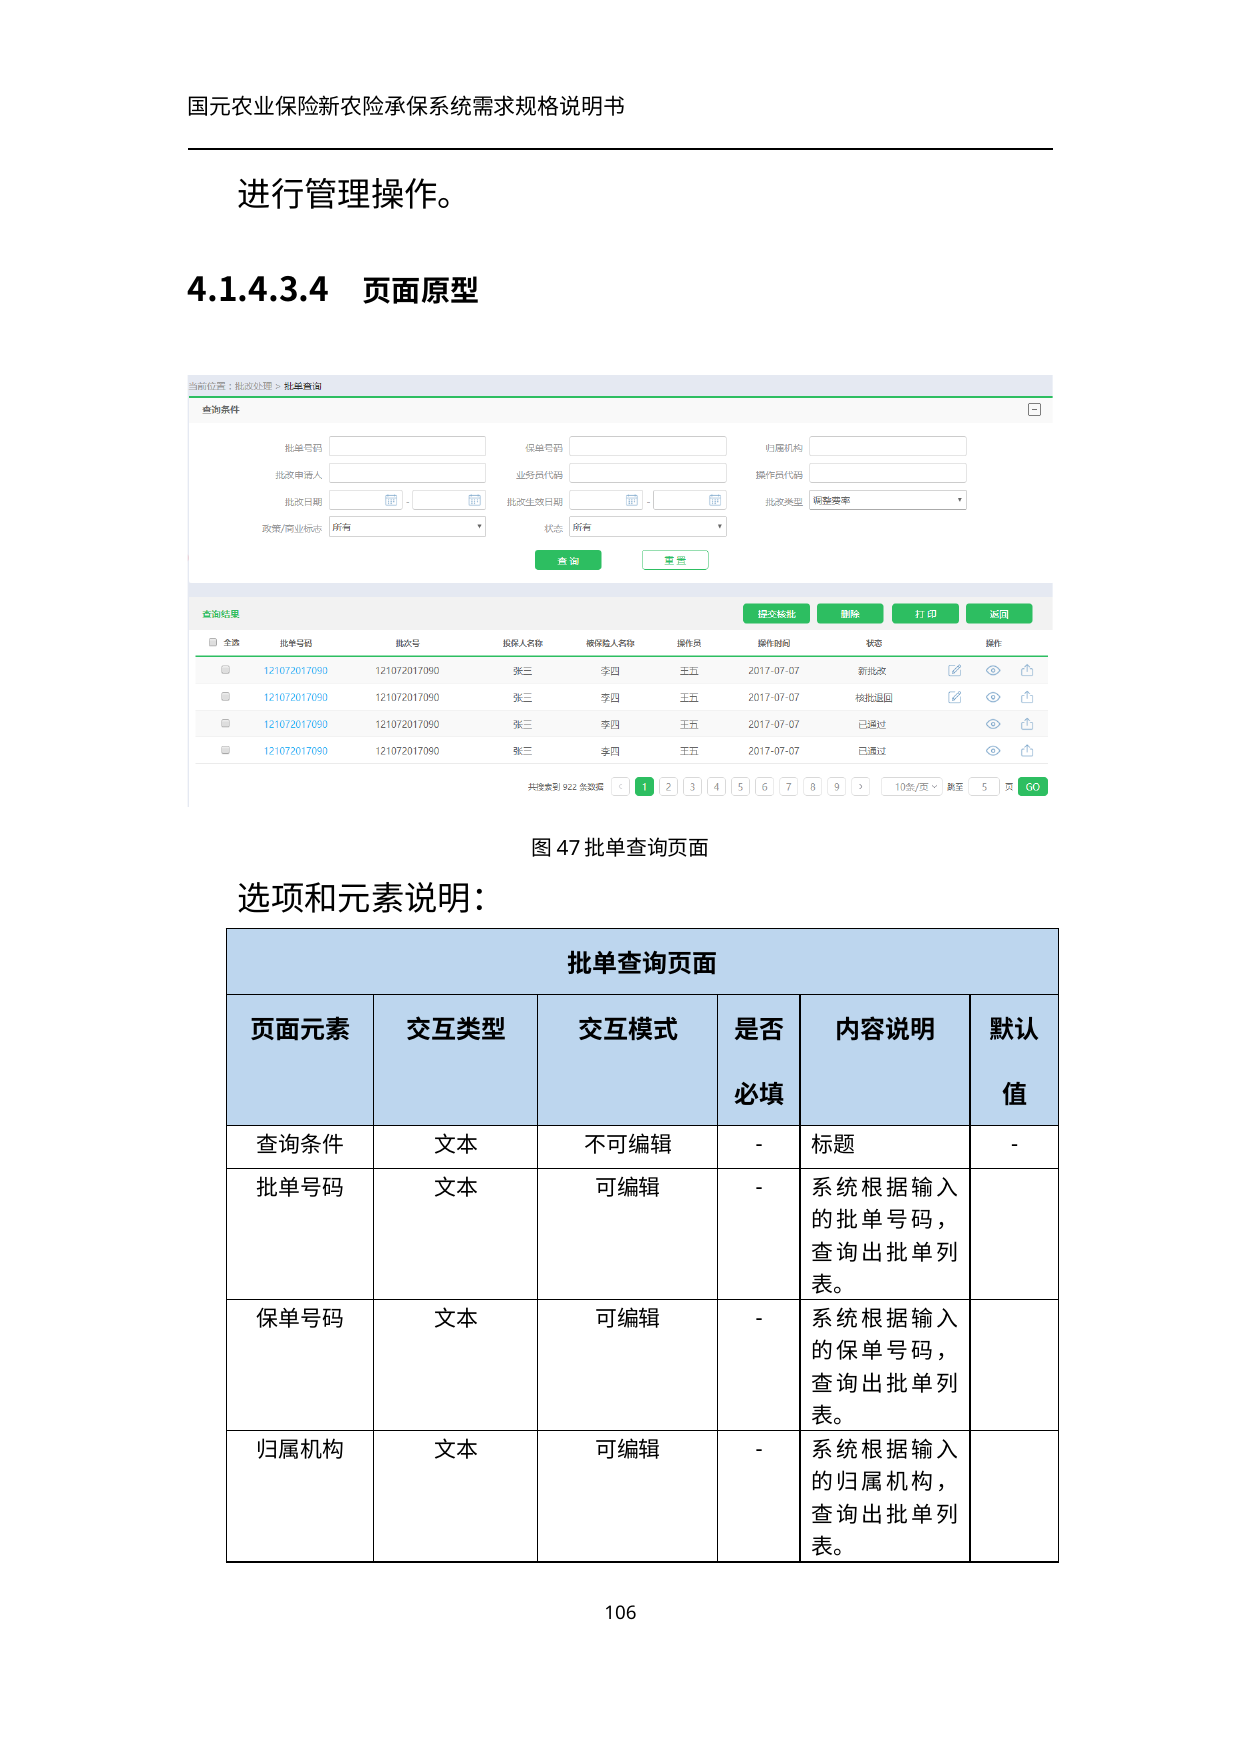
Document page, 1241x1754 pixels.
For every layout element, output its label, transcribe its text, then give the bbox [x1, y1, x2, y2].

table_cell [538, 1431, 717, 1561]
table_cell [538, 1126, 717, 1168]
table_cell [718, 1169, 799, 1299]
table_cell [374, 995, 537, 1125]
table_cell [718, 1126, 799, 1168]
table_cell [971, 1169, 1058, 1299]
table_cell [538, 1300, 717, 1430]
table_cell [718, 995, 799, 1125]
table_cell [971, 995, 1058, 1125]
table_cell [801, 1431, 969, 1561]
subtitle 页面原型 [187, 254, 1053, 319]
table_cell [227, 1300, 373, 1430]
text 选项和元素说明： [237, 863, 1053, 928]
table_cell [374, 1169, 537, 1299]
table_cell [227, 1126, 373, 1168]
picture [187, 375, 1053, 807]
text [237, 160, 1053, 225]
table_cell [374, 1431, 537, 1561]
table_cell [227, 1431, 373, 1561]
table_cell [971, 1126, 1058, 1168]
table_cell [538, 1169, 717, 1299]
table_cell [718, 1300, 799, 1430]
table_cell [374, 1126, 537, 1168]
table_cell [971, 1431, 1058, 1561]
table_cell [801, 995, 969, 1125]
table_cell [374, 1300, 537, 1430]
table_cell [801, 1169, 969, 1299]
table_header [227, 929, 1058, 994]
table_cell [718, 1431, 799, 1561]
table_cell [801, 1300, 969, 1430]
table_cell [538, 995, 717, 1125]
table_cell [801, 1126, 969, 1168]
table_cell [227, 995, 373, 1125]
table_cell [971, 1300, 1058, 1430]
text 图 47批单查询页面 [187, 831, 1053, 863]
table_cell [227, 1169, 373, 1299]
